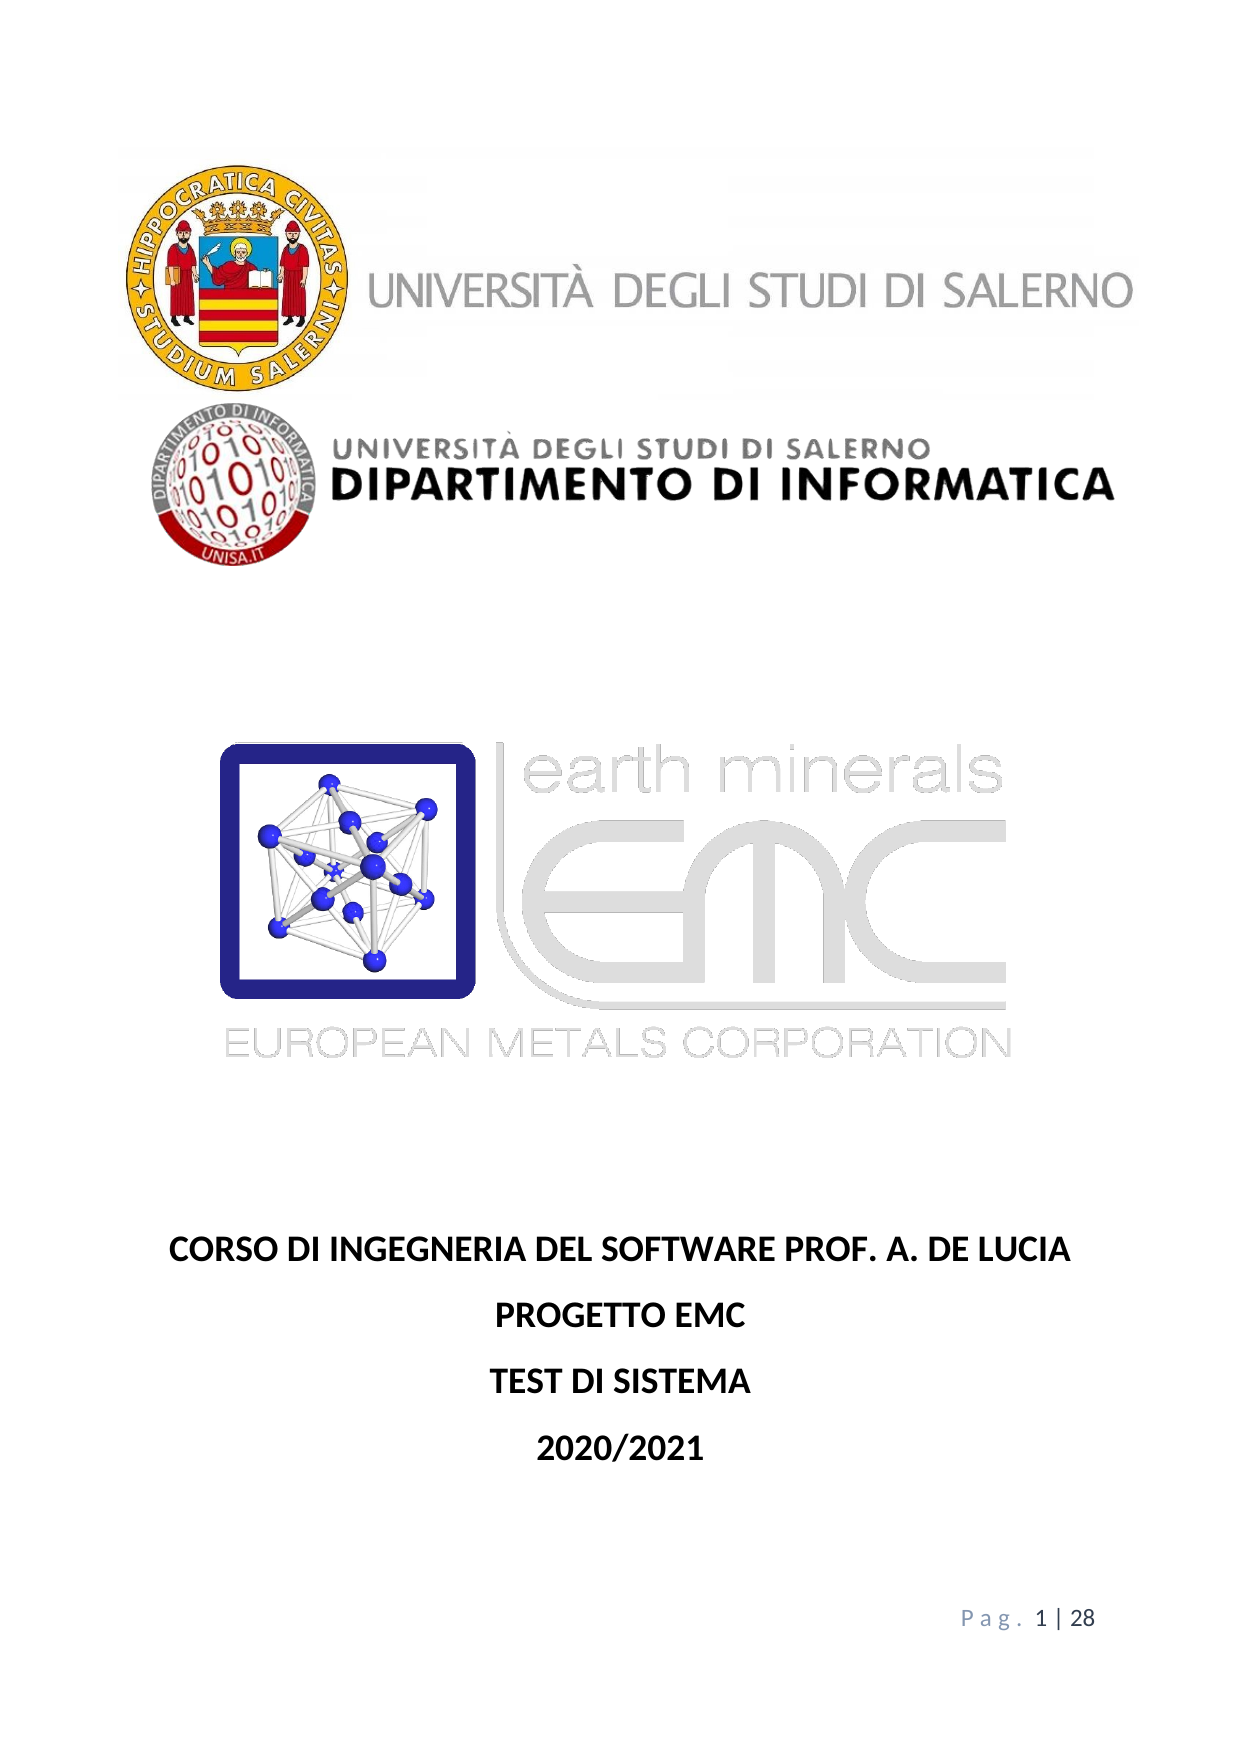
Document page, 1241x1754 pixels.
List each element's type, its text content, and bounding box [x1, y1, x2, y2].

text 2020/2021 [118, 1423, 1122, 1469]
picture [205, 717, 1035, 1074]
picture [151, 403, 1115, 566]
text CORSO DI INGEGNERIA DEL SOFTWARE PROF. A. DE LUCIA [118, 1225, 1122, 1271]
picture [118, 147, 1139, 402]
text PROGETTO EMC [118, 1291, 1122, 1337]
text TEST DI SISTEMA [118, 1357, 1122, 1403]
